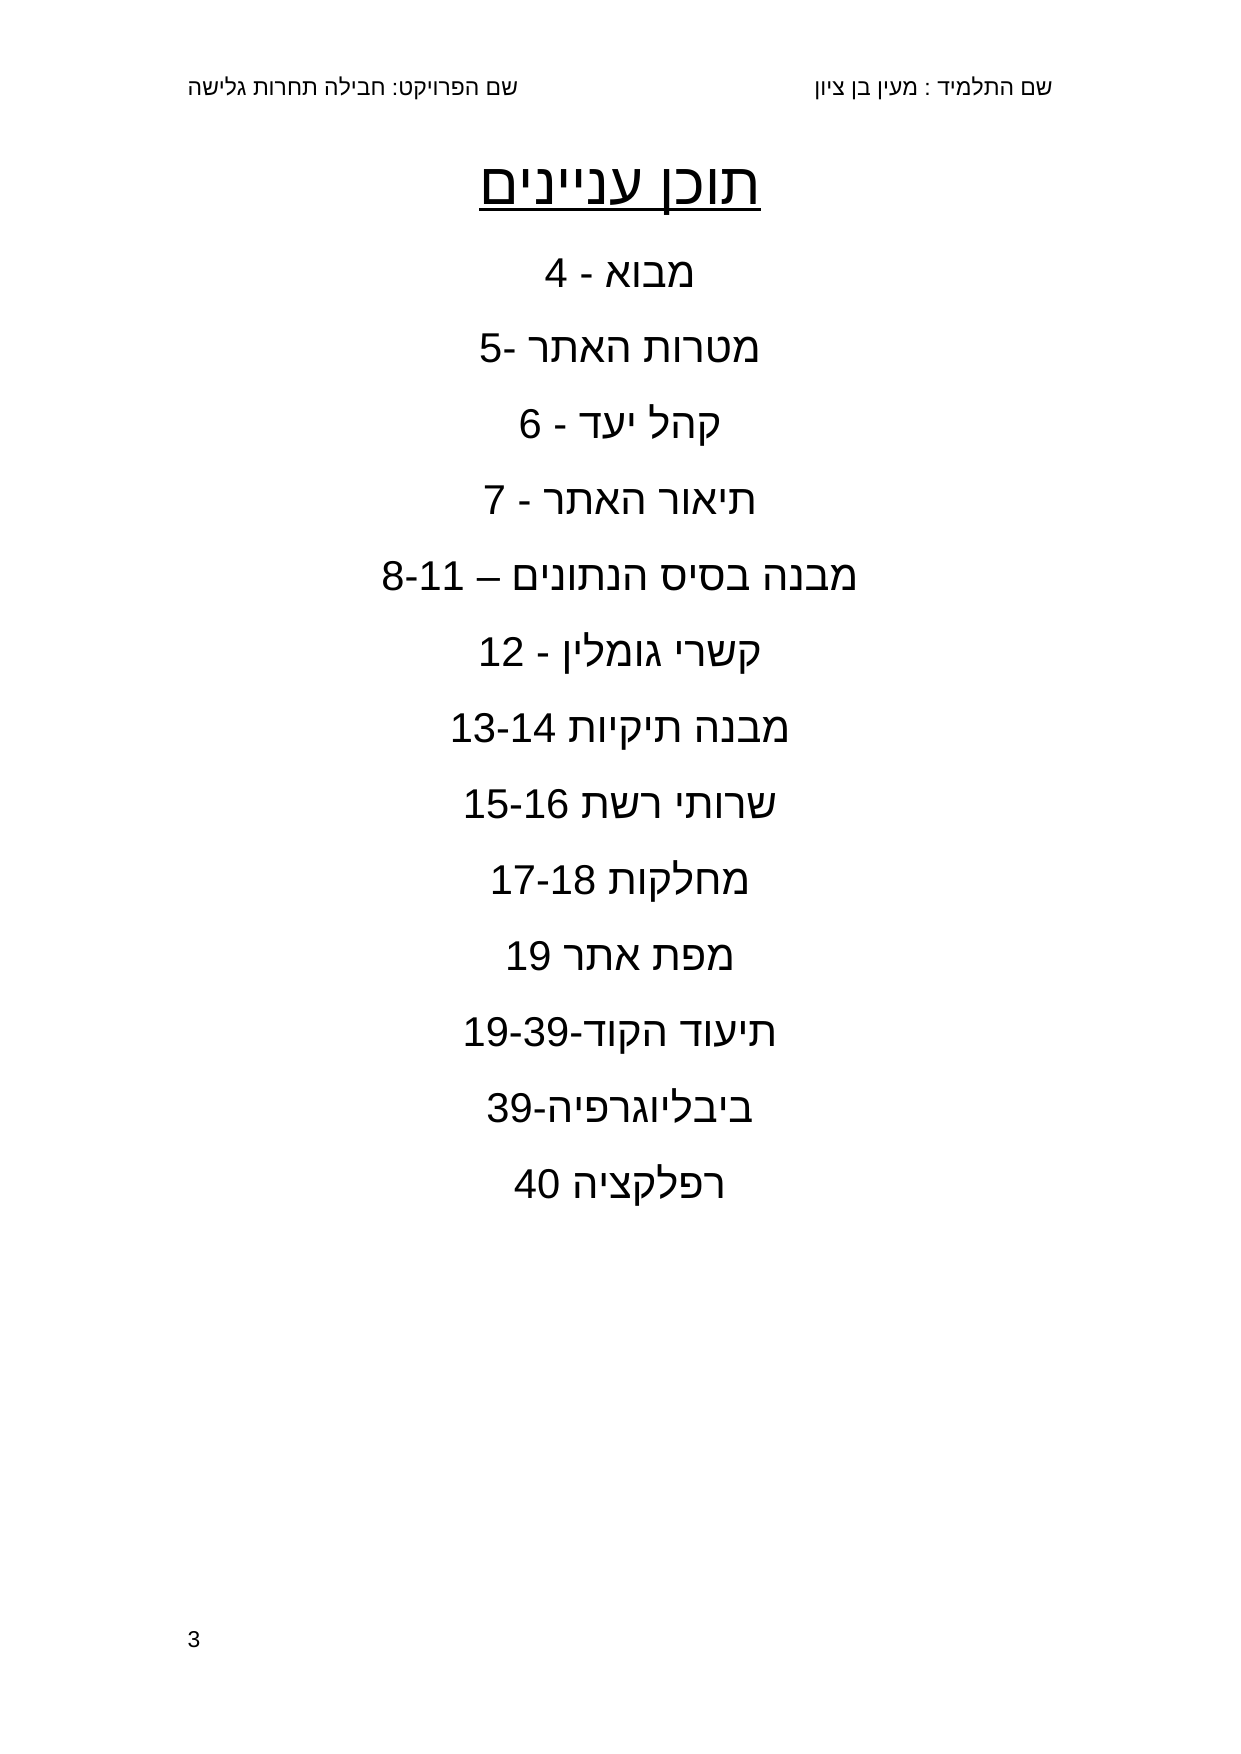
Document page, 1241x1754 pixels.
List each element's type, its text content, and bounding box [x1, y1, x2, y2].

text שרותי רשת 15-16 [187, 779, 1053, 827]
text קשרי גומלין - 12 [187, 628, 1053, 676]
text מבנה בסיס הנתונים – 8-11 [187, 552, 1053, 599]
text מפת אתר 19 [187, 931, 1053, 979]
text תיאור האתר - 7 [187, 476, 1053, 524]
text מחלקות 17-18 [187, 855, 1053, 903]
subtitle כיתה : יב'7תוכן עניינים [187, 150, 1053, 217]
text תיעוד הקוד-19-39 [187, 1007, 1053, 1055]
text קהל יעד - 6 [187, 400, 1053, 448]
text רפלקציה 40 [187, 1159, 1053, 1207]
text מטרות האתר -5 [187, 324, 1053, 372]
text ביבליוגרפיה-39 [187, 1083, 1053, 1131]
text מבנה תיקיות 13-14 [187, 703, 1053, 751]
text מבוא - 4 [187, 248, 1053, 296]
